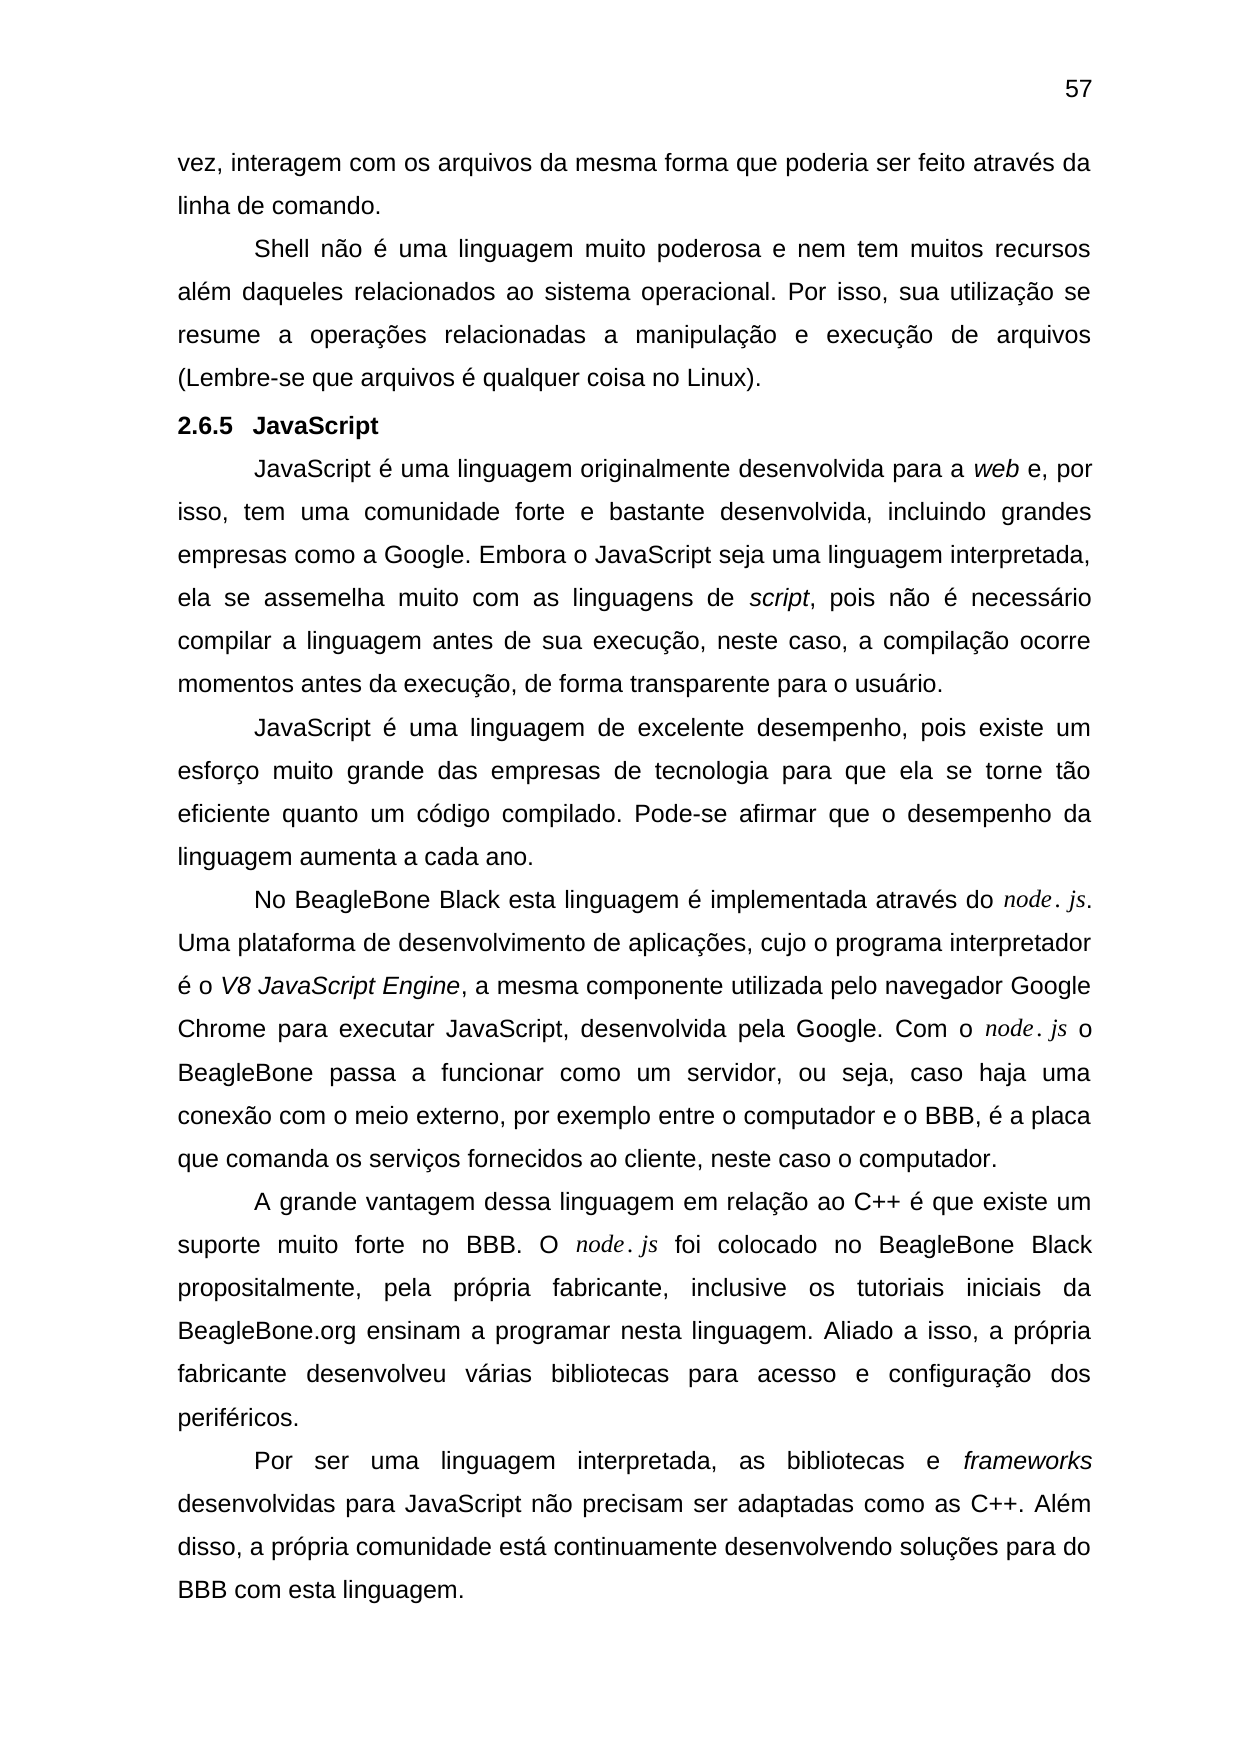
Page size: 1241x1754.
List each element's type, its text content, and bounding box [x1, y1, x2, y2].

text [177, 148, 1092, 219]
text Shell não é uma linguagem muito poderosa e nem tem muitos recursos além daqueles relacionados ao sistema operacional. Por isso, sua utilização se resume a operações relacionadas a manipulação e execução de arquivos (Lembre-se que arquivos é qualquer coisa no Linux). [177, 234, 1092, 392]
text JavaScript é uma linguagem originalmente desenvolvida para a web e, por isso, tem uma comunidade forte e bastante desenvolvida, incluindo grandes empresas como a Google. Embora o JavaScript seja uma linguagem interpretada, ela se assemelha muito com as linguagens de script, pois não é necessário compilar a linguagem antes de sua execução, neste caso, a compilação ocorre momentos antes da execução, de forma transparente para o usuário. [177, 454, 1092, 698]
text No BeagleBone Black esta linguagem é implementada através do . Uma plataforma de desenvolvimento de aplicações, cujo o programa interpretador é o V8 JavaScript Engine, a mesma componente utilizada pelo navegador Google Chrome para executar JavaScript, desenvolvida pela Google. Com o o BeagleBone passa a funcionar como um servidor, ou seja, caso haja uma conexão com o meio externo, por exemplo entre o computador e o BBB, é a placa que comanda os serviços fornecidos ao cliente, neste caso o computador. [177, 885, 1092, 1172]
text JavaScript é uma linguagem de excelente desempenho, pois existe um esforço muito grande das empresas de tecnologia para que ela se torne tão eficiente quanto um código compilado. Pode-se afirmar que o desempenho da linguagem aumenta a cada ano. [177, 712, 1092, 871]
subtitle JavaScript [177, 411, 1092, 439]
text Por ser uma linguagem interpretada, as bibliotecas e frameworks desenvolvidas para JavaScript não precisam ser adaptadas como as C++. Além disso, a própria comunidade está continuamente desenvolvendo soluções para do BBB com esta linguagem. [177, 1446, 1092, 1604]
text A grande vantagem dessa linguagem em relação ao C++ é que existe um suporte muito forte no BBB. O foi colocado no BeagleBone Black propositalmente, pela própria fabricante, inclusive os tutoriais iniciais da BeagleBone.org ensinam a programar nesta linguagem. Aliado a isso, a própria fabricante desenvolveu várias bibliotecas para acesso e configuração dos periféricos. [177, 1187, 1092, 1431]
